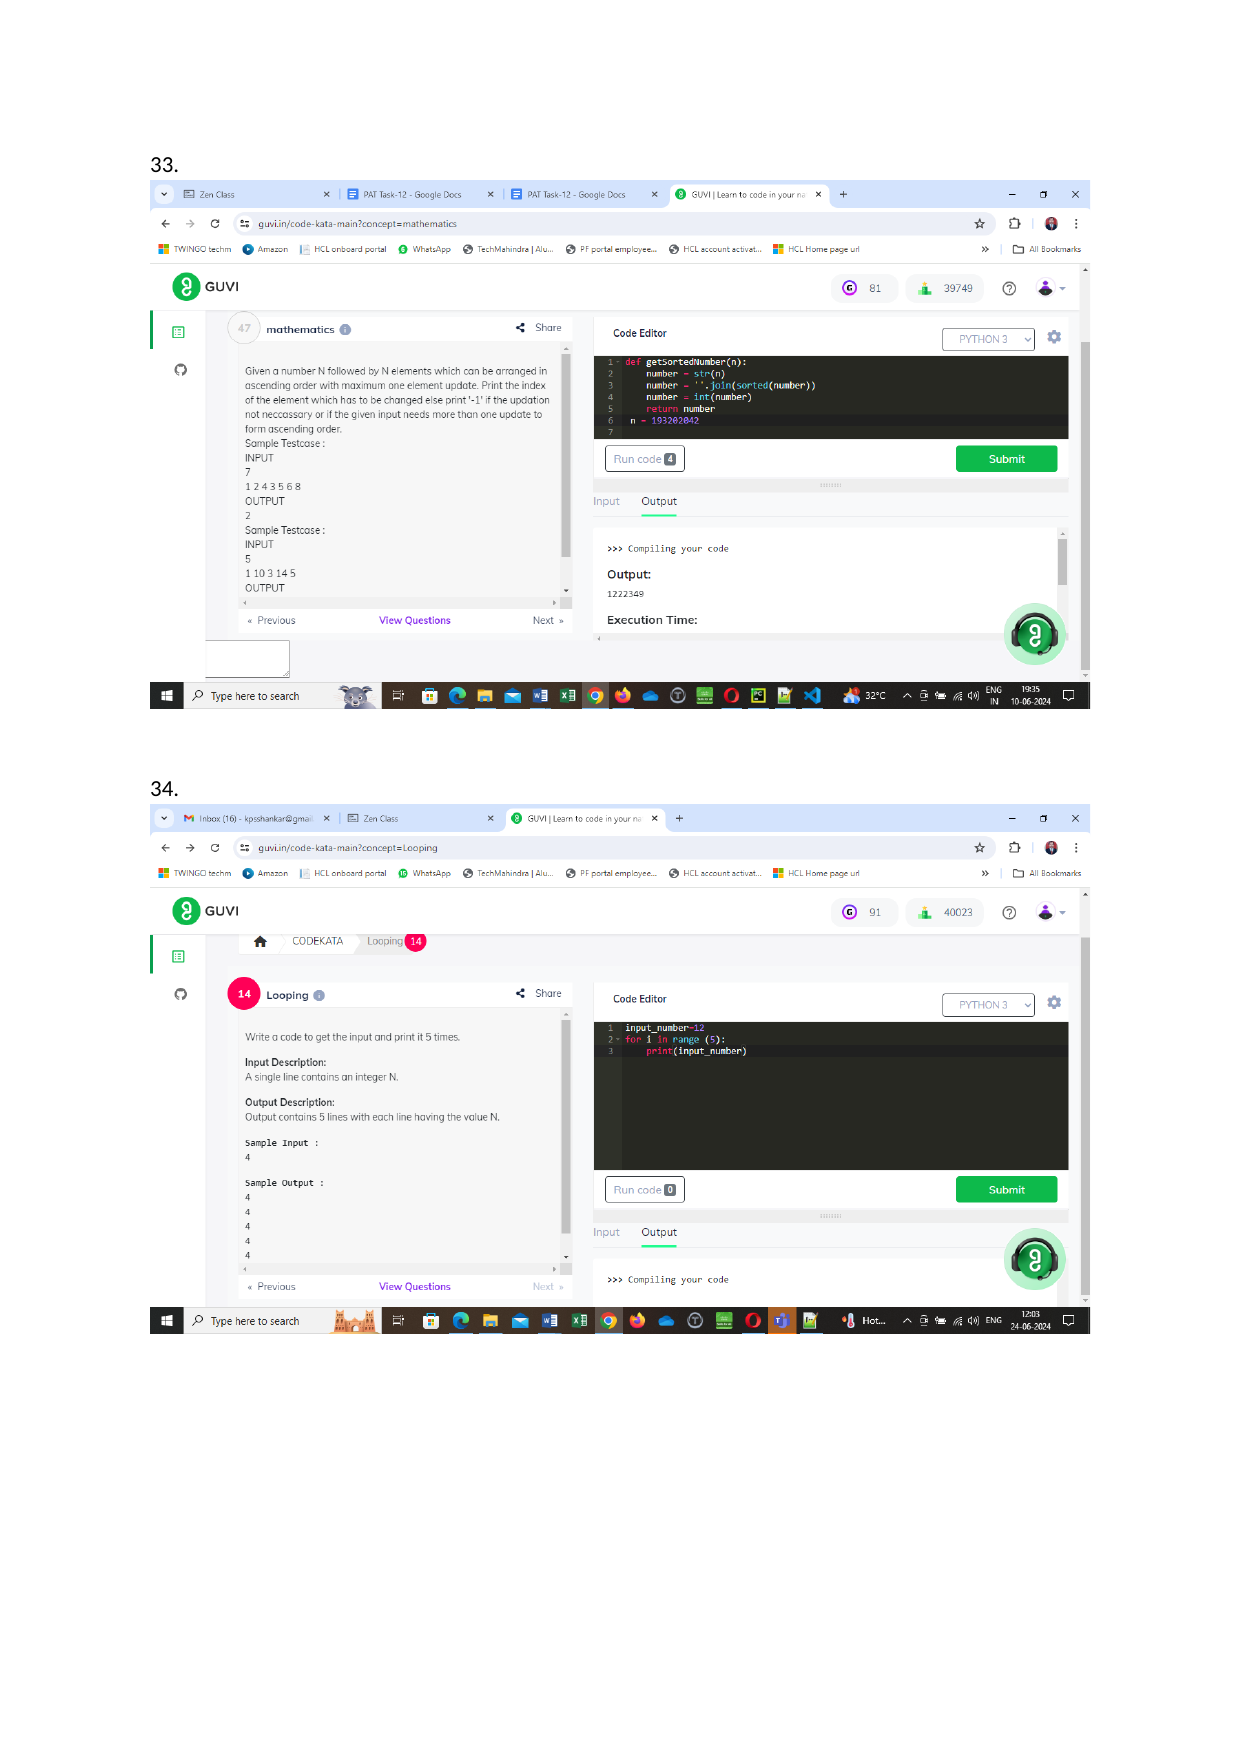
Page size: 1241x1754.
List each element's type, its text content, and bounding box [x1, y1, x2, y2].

text 34. [150, 774, 1090, 804]
picture [150, 804, 1091, 1334]
text 33. [150, 150, 1090, 180]
picture [150, 180, 1091, 709]
